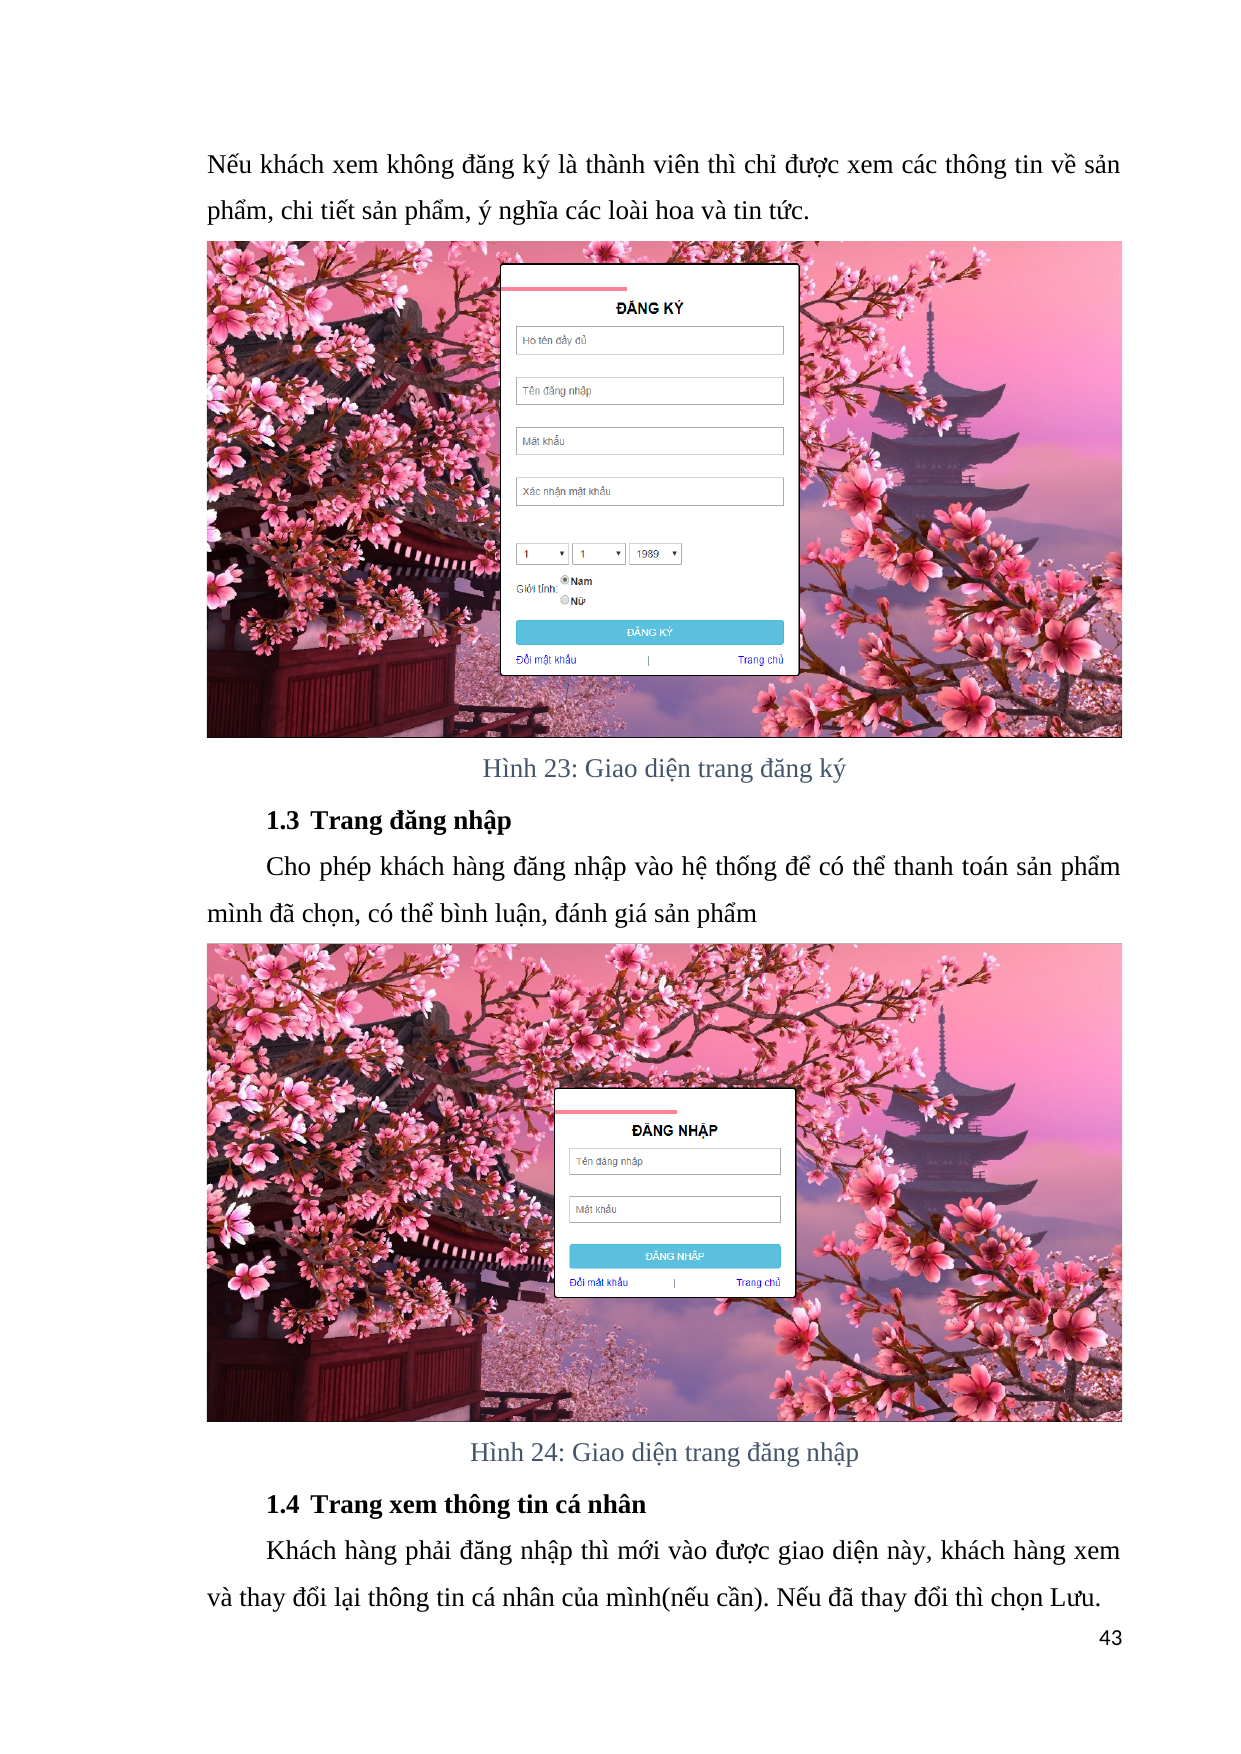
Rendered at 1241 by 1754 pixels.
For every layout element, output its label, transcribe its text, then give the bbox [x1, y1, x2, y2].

list Trang đăng nhập [266, 804, 1122, 835]
text Cho phép khách hàng đăng nhập vào hệ thống để có thể thanh toán sản phẩm mình đã chọn, có thể bình luận, đánh giá sản phẩm [207, 851, 1122, 928]
picture [206, 943, 1123, 1422]
picture [206, 241, 1123, 738]
text Hình 24: Giao diện trang đăng nhập [207, 1436, 1122, 1467]
list Trang xem thông tin cá nhân [266, 1488, 1122, 1519]
text Khách hàng phải đăng nhập thì mới vào được giao diện này, khách hàng xem và thay đổi lại thông tin cá nhân của mình(nếu cần). Nếu đã thay đổi thì chọn Lưu. [207, 1534, 1122, 1612]
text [207, 148, 1122, 226]
text Hình 23: Giao diện trang đăng ký [207, 752, 1122, 783]
